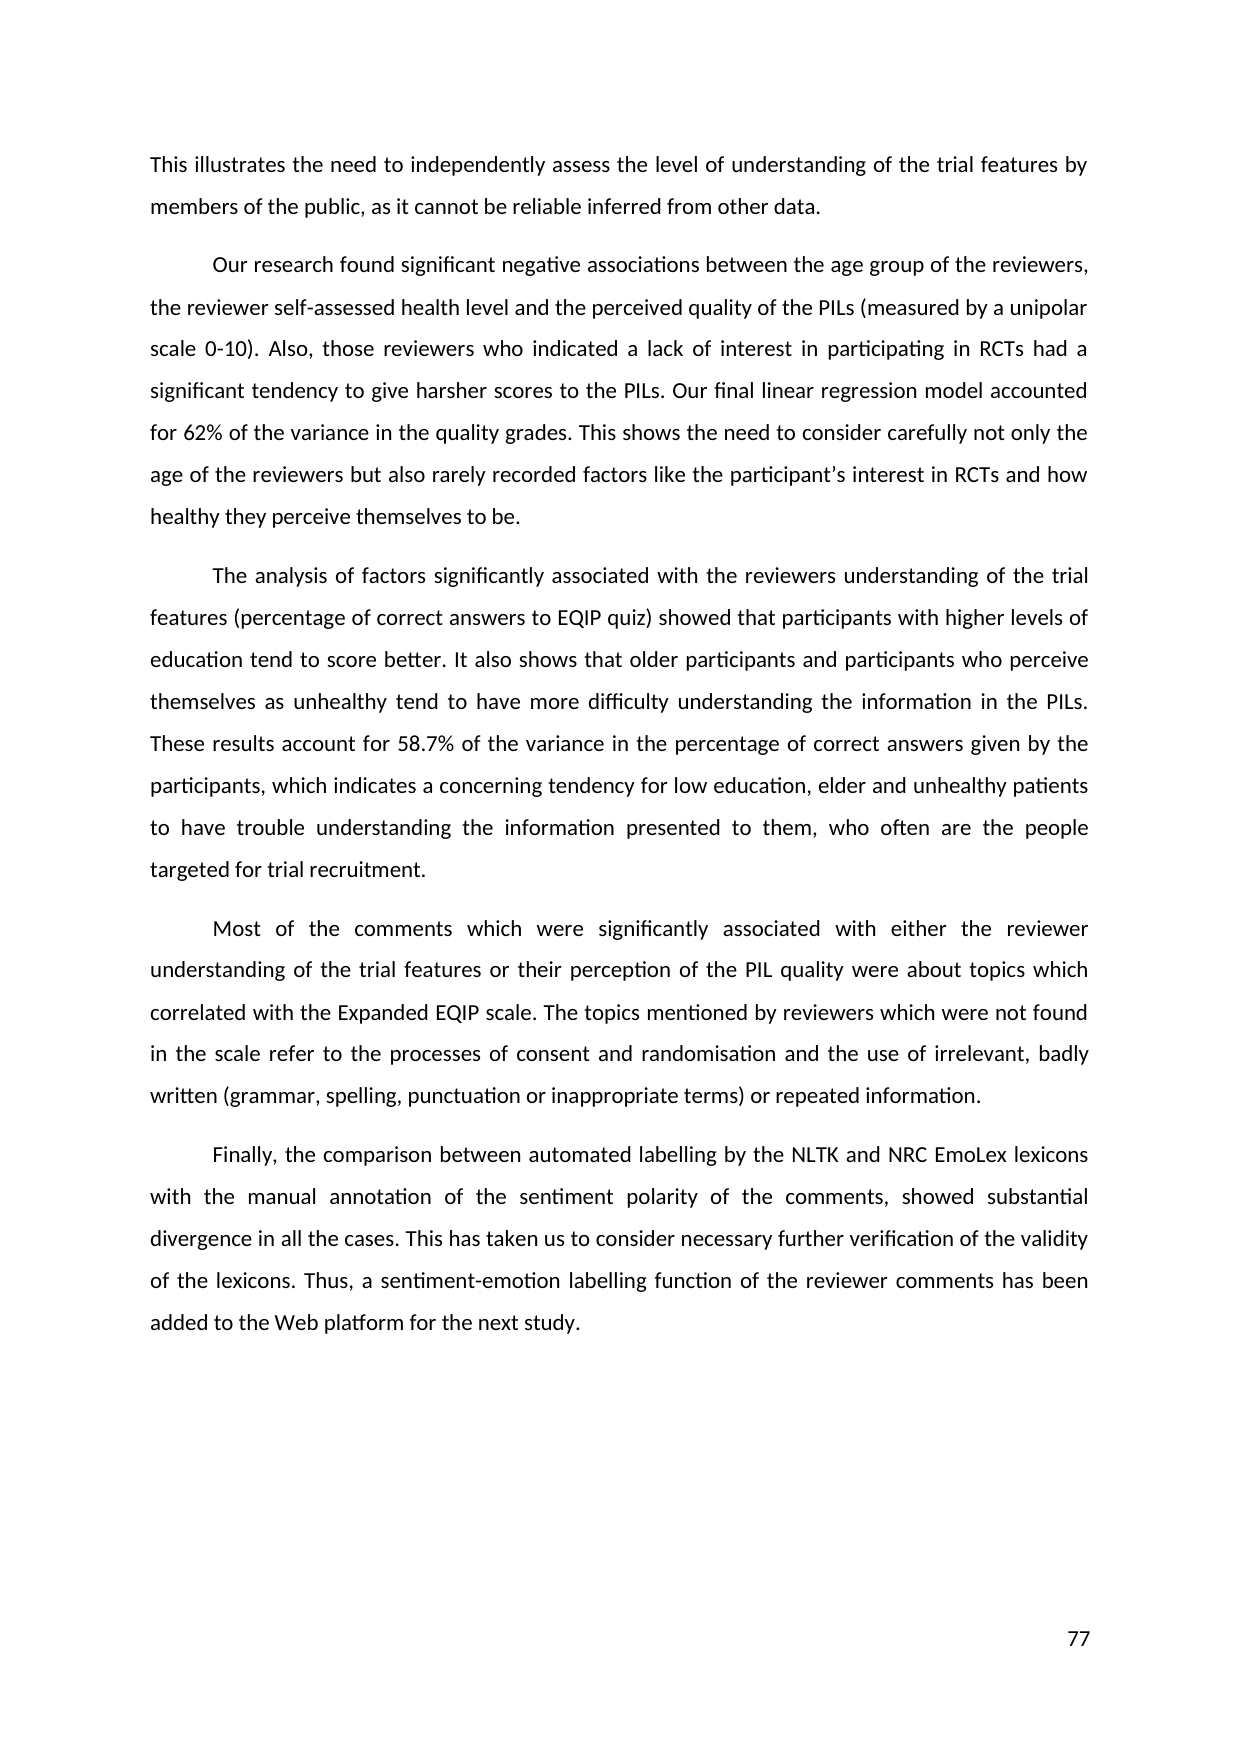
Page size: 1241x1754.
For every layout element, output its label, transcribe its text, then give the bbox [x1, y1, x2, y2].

text Most of the comments which were significantly associated with either the reviewer understanding of the trial features or their perception of the PIL quality were about topics which correlated with the Expanded EQIP scale. The topics mentioned by reviewers which were not found in the scale refer to the processes of consent and randomisation and the use of irrelevant, badly written (grammar, spelling, punctuation or inappropriate terms) or repeated information. [150, 914, 1090, 1109]
text Our research found significant negative associations between the age group of the reviewers, the reviewer self-assessed health level and the perceived quality of the PILs (measured by a unipolar scale 0-10). Also, those reviewers who indicated a lack of interest in participating in RCTs had a significant tendency to give harsher scores to the PILs. Our final linear regression model accounted for 62% of the variance in the quality grades. This shows the need to consider carefully not only the age of the reviewers but also rarely recorded factors like the participant’s interest in RCTs and how healthy they perceive themselves to be. [150, 251, 1090, 531]
text The analysis of factors significantly associated with the reviewers understanding of the trial features (percentage of correct answers to EQIP quiz) showed that participants with higher levels of education tend to score better. It also shows that older participants and participants who perceive themselves as unhealthy tend to have more difficulty understanding the information in the PILs. These results account for 58.7% of the variance in the percentage of correct answers given by the participants, which indicates a concerning tendency for low education, elder and unhealthy patients to have trouble understanding the information presented to them, who often are the people targeted for trial recruitment. [150, 561, 1090, 883]
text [150, 150, 1090, 220]
text Finally, the comparison between automated labelling by the NLTK and NRC EmoLex lexicons with the manual annotation of the sentiment polarity of the comments, showed substantial divergence in all the cases. This has taken us to consider necessary further verification of the validity of the lexicons. Thus, a sentiment-emotion labelling function of the reviewer comments has been added to the Web platform for the next study. [150, 1140, 1090, 1336]
